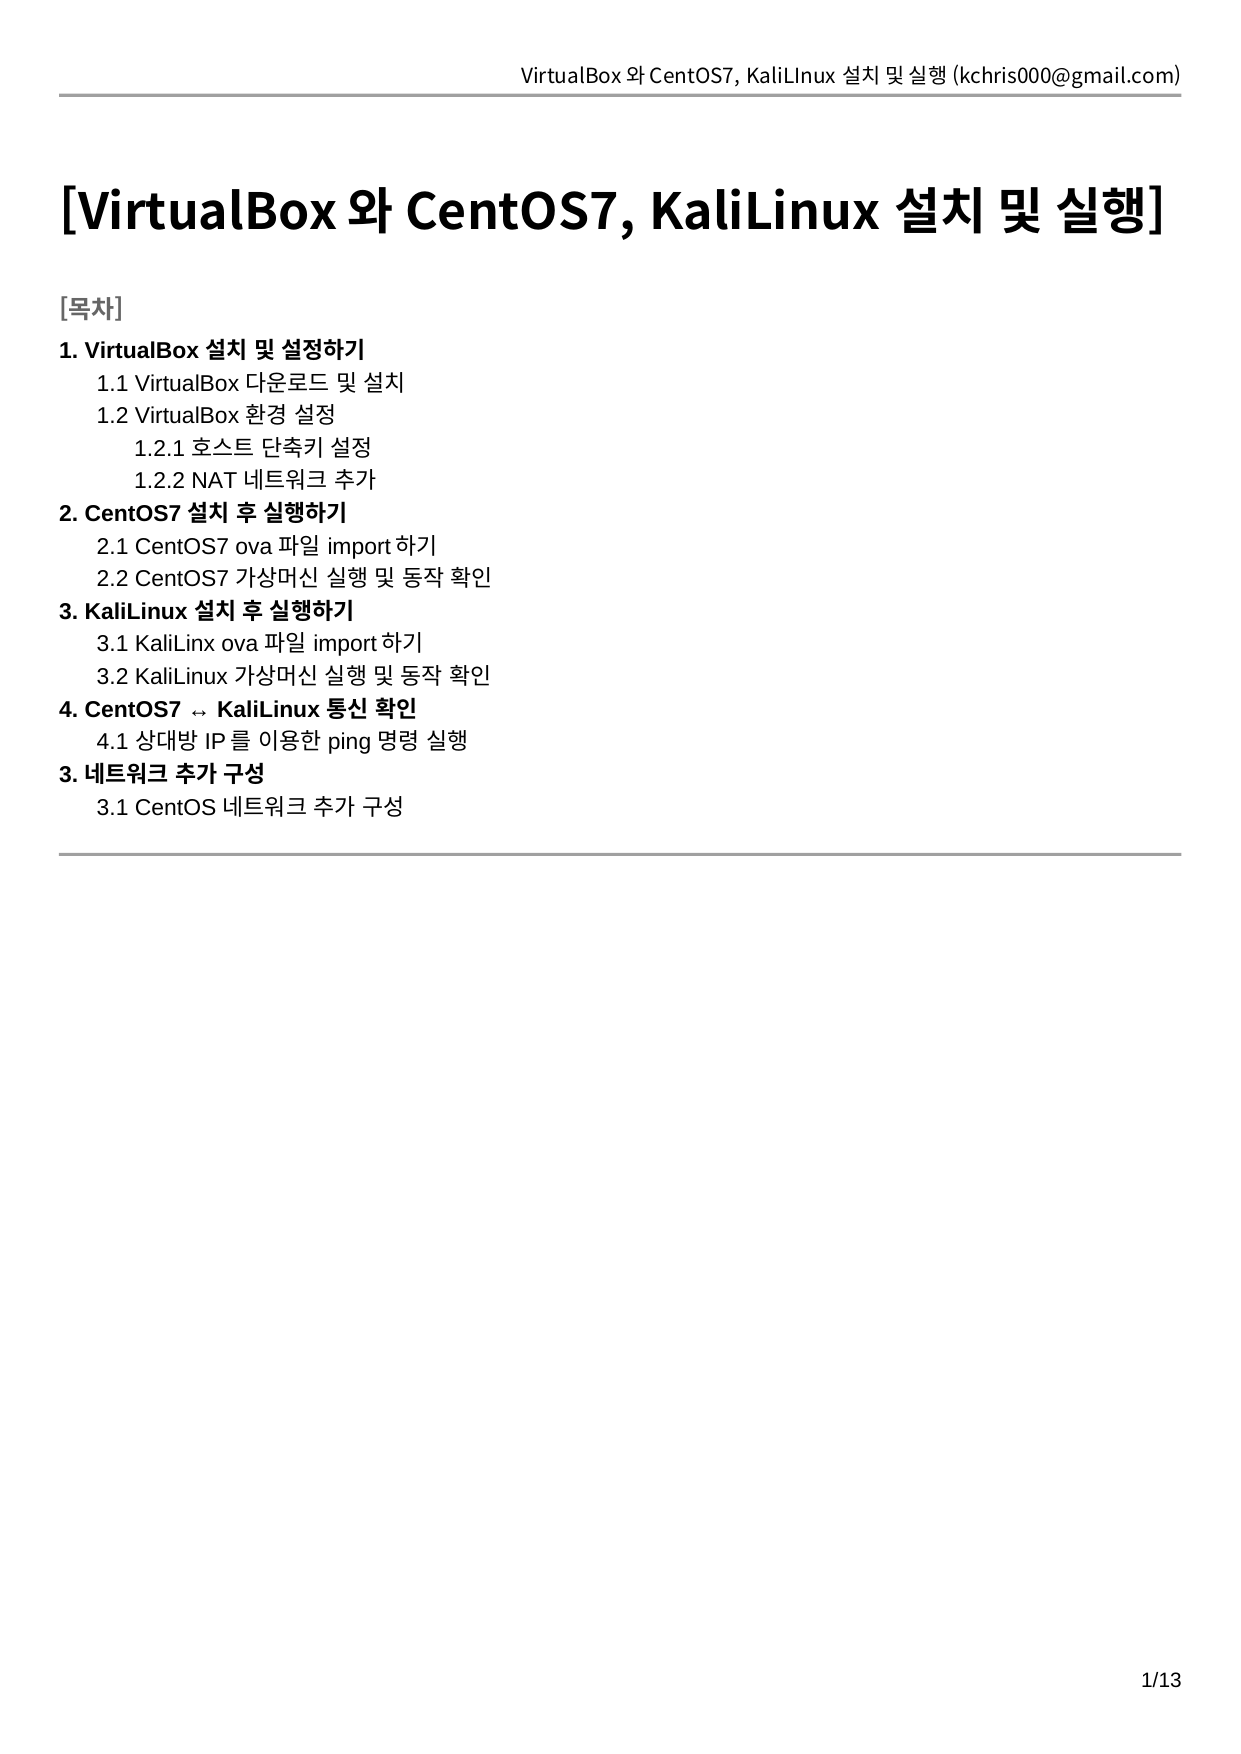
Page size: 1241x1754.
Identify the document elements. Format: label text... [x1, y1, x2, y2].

title [VirtualBox와 CentOS7, KaliLinux 설치 및 실행] [59, 171, 1181, 243]
text [목차] [59, 289, 1181, 325]
